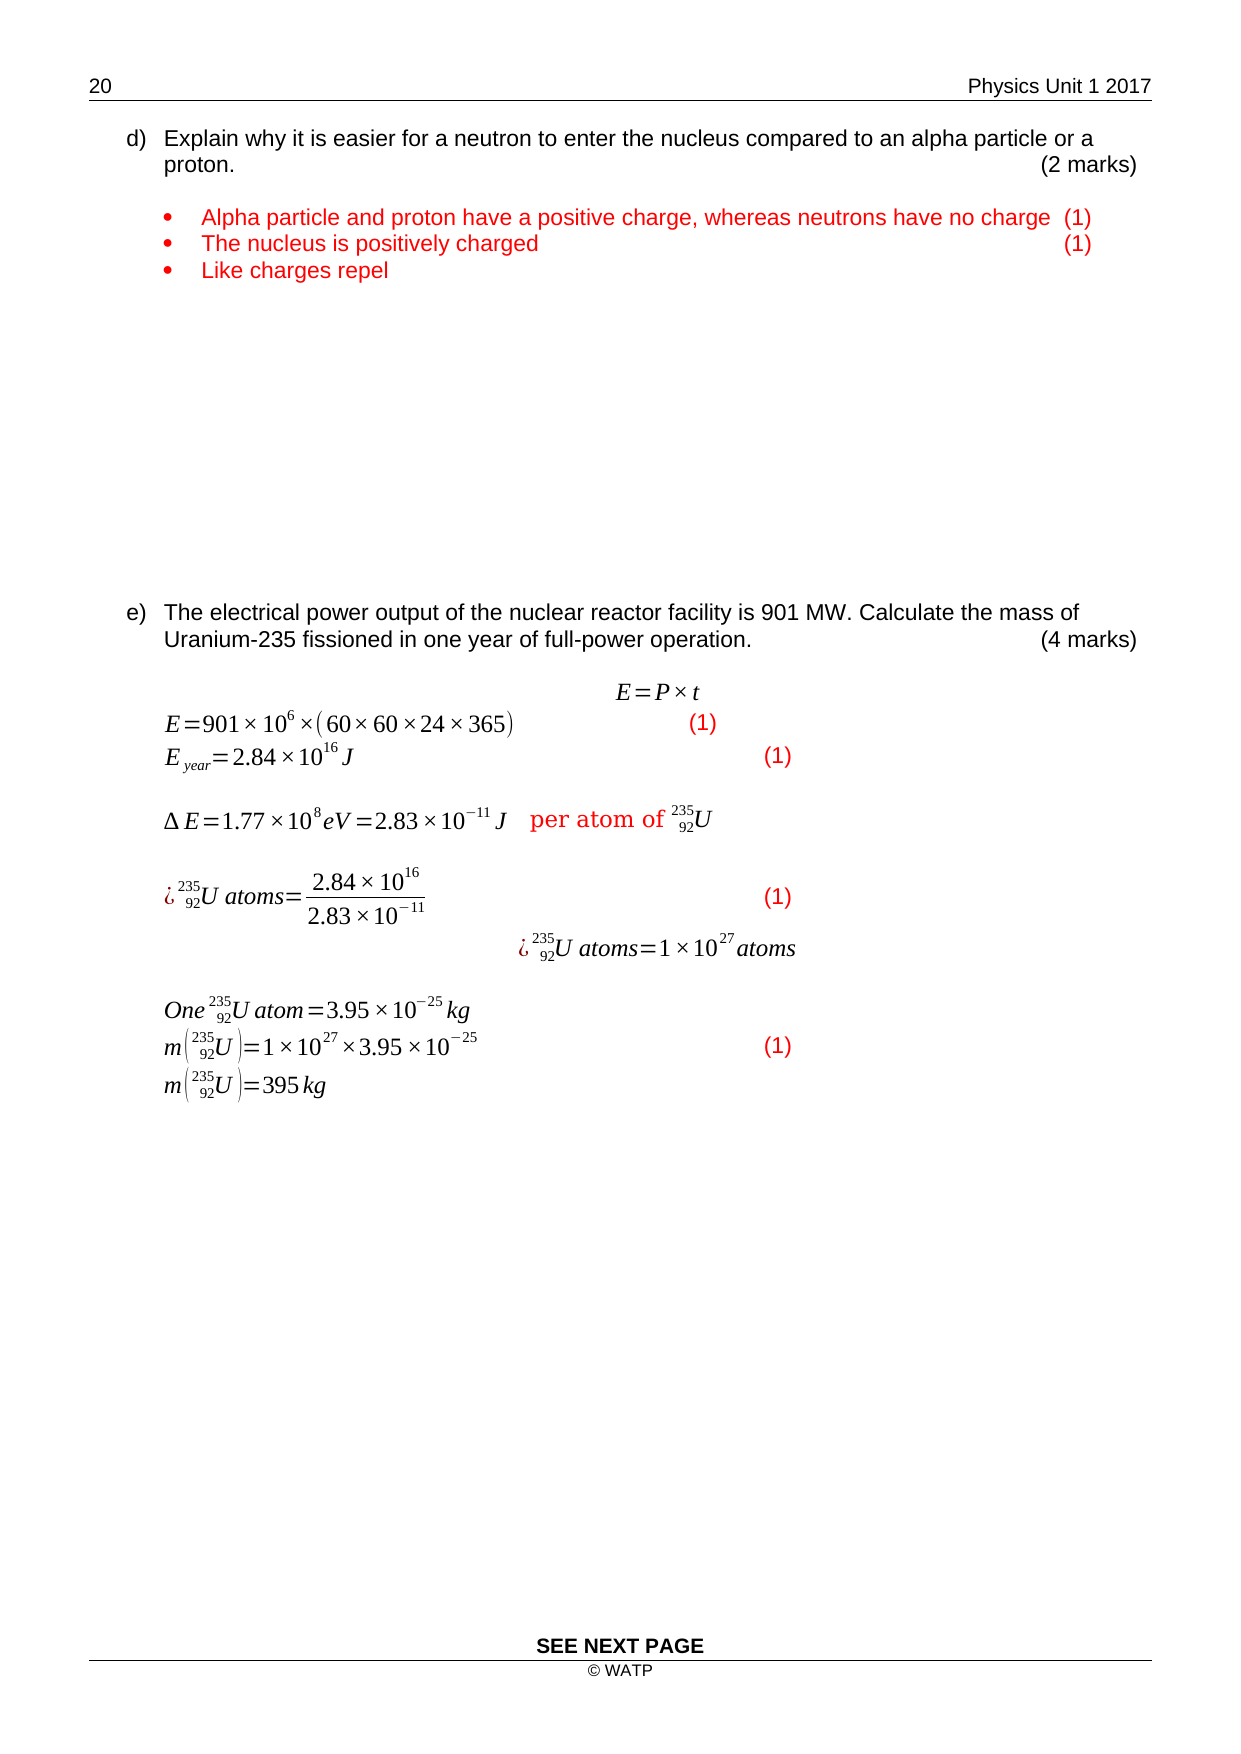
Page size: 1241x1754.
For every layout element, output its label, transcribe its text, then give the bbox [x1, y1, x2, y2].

list The electrical power output of the nuclear reactor facility is 901 MW. Calculate the mass of Uranium-235 fissioned in one year of full-power operation. (4 marks) [126, 599, 1152, 652]
text (1) [164, 706, 1152, 739]
list Like charges repel [164, 257, 1152, 283]
text (1) [164, 864, 1152, 930]
text (1) [164, 739, 1152, 774]
text (1) [164, 1027, 1152, 1066]
list Alpha particle and proton have a positive charge, whereas neutrons have no charge (1) [164, 204, 1152, 230]
text per atom of [164, 801, 1152, 836]
list The nucleus is positively charged (1) [164, 230, 1152, 257]
list Explain why it is easier for a neutron to enter the nucleus compared to an alpha particle or a proton. (2 marks) [126, 125, 1152, 178]
